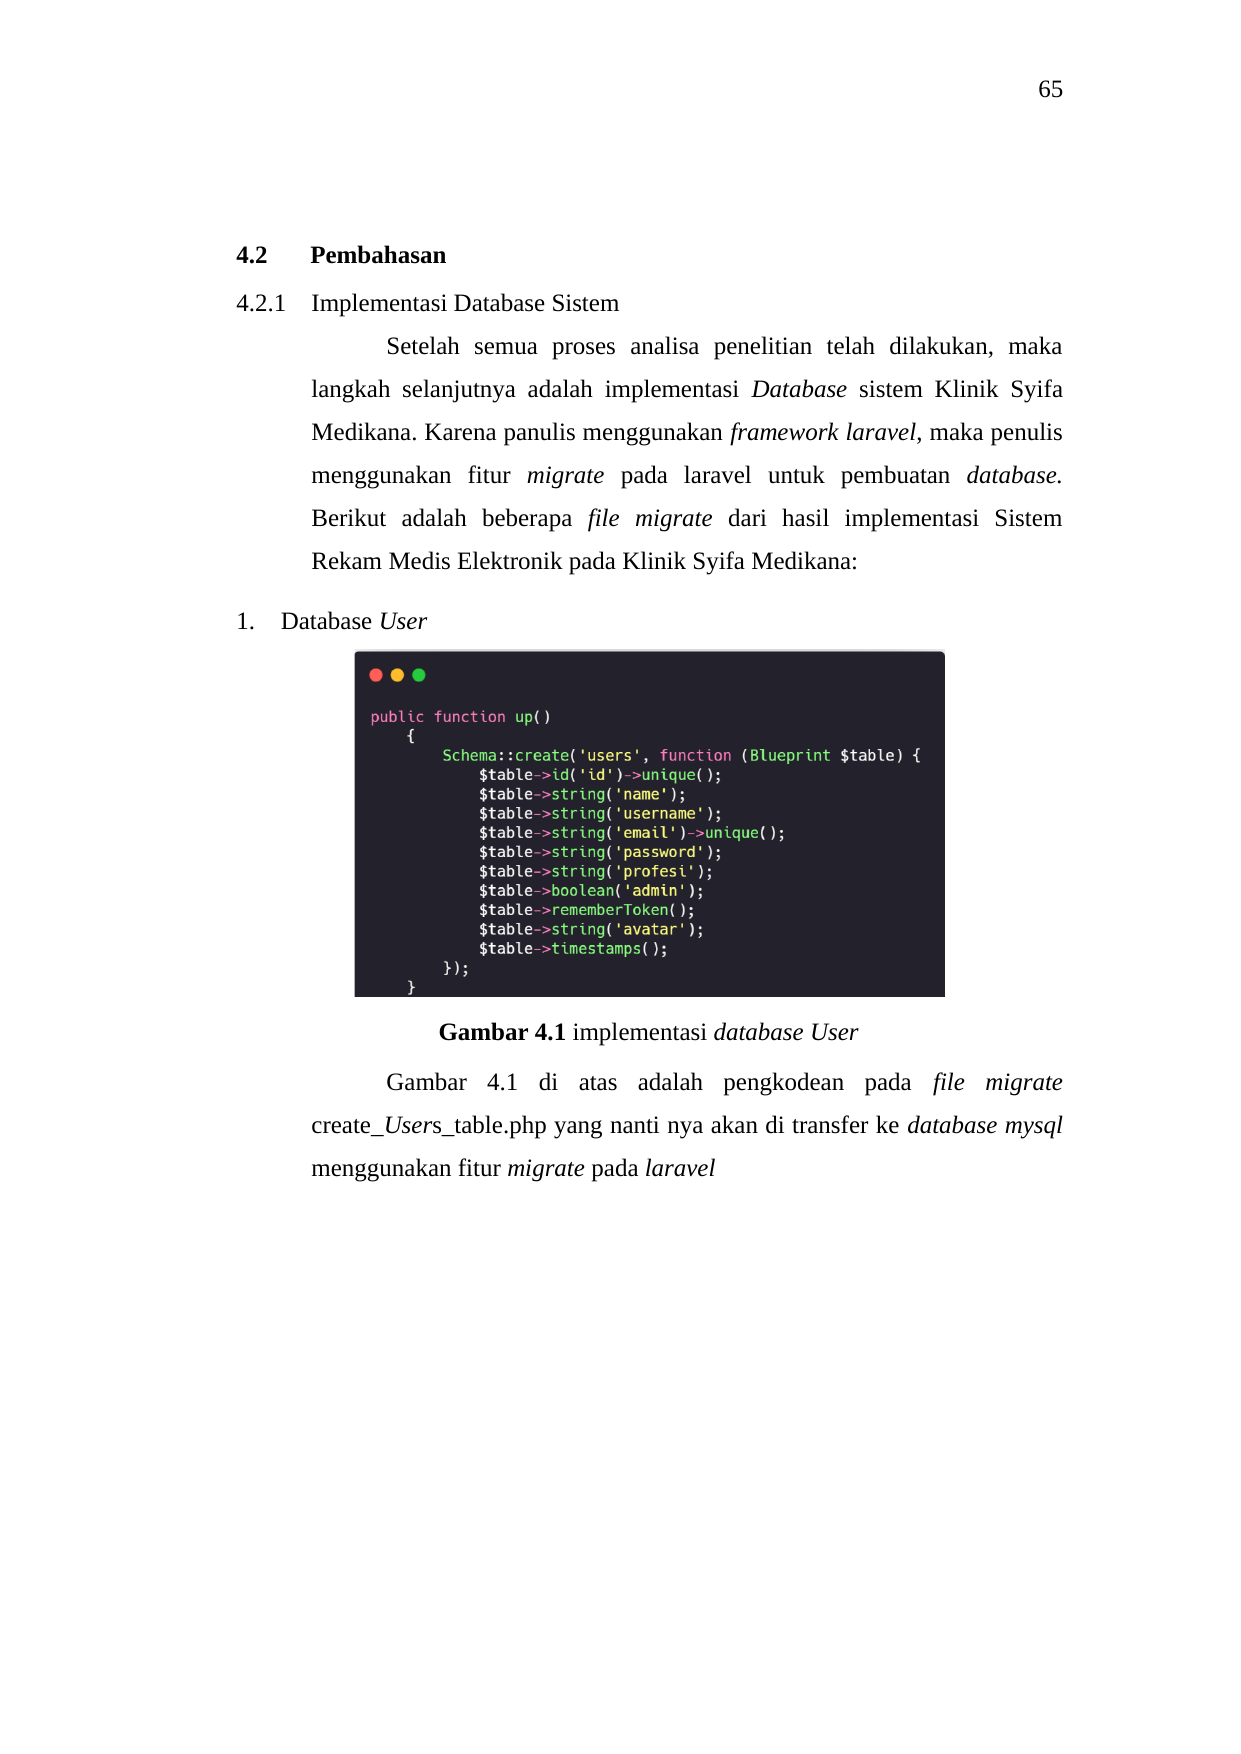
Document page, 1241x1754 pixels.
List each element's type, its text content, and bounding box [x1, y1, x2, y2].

text Setelah semua proses analisa penelitian telah dilakukan, maka langkah selanjutnya adalah implementasi Database sistem Klinik Syifa Medikana. Karena panulis menggunakan framework laravel, maka penulis menggunakan fitur migrate pada laravel untuk pembuatan database. Berikut adalah beberapa file migrate dari hasil implementasi Sistem Rekam Medis Elektronik pada Klinik Syifa Medikana: [311, 331, 1063, 575]
text Gambar 4.1 implementasi database User [236, 1017, 1063, 1046]
text Gambar 4.1 di atas adalah pengkodean pada file migrate create_Users_table.php yang nanti nya akan di transfer ke database mysql menggunakan fitur migrate pada laravel [311, 1067, 1063, 1182]
list Database User [236, 606, 1063, 635]
subtitle Implementasi Database Sistem [236, 288, 1063, 316]
picture [354, 649, 945, 997]
subtitle Pembahasan [236, 240, 1063, 269]
